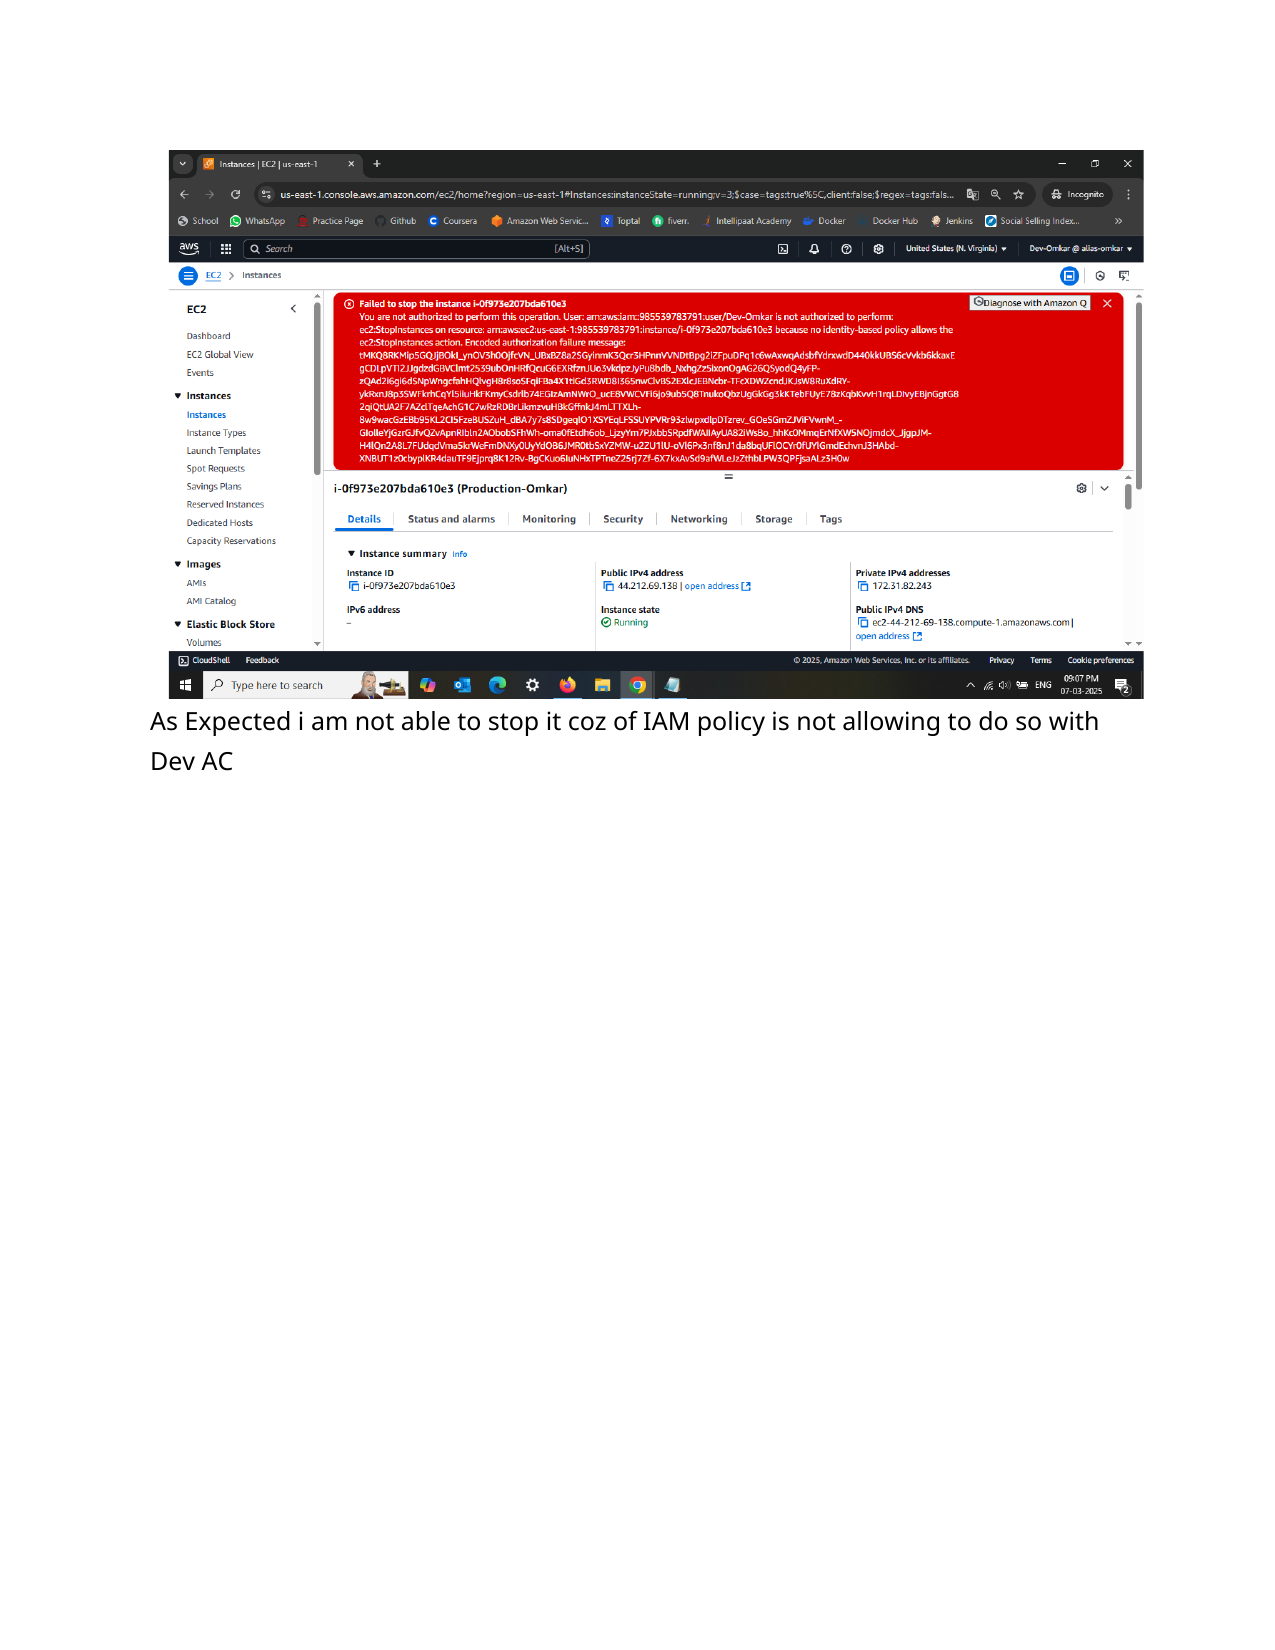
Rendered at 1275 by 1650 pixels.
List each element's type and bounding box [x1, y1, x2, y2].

text [150, 150, 1125, 777]
